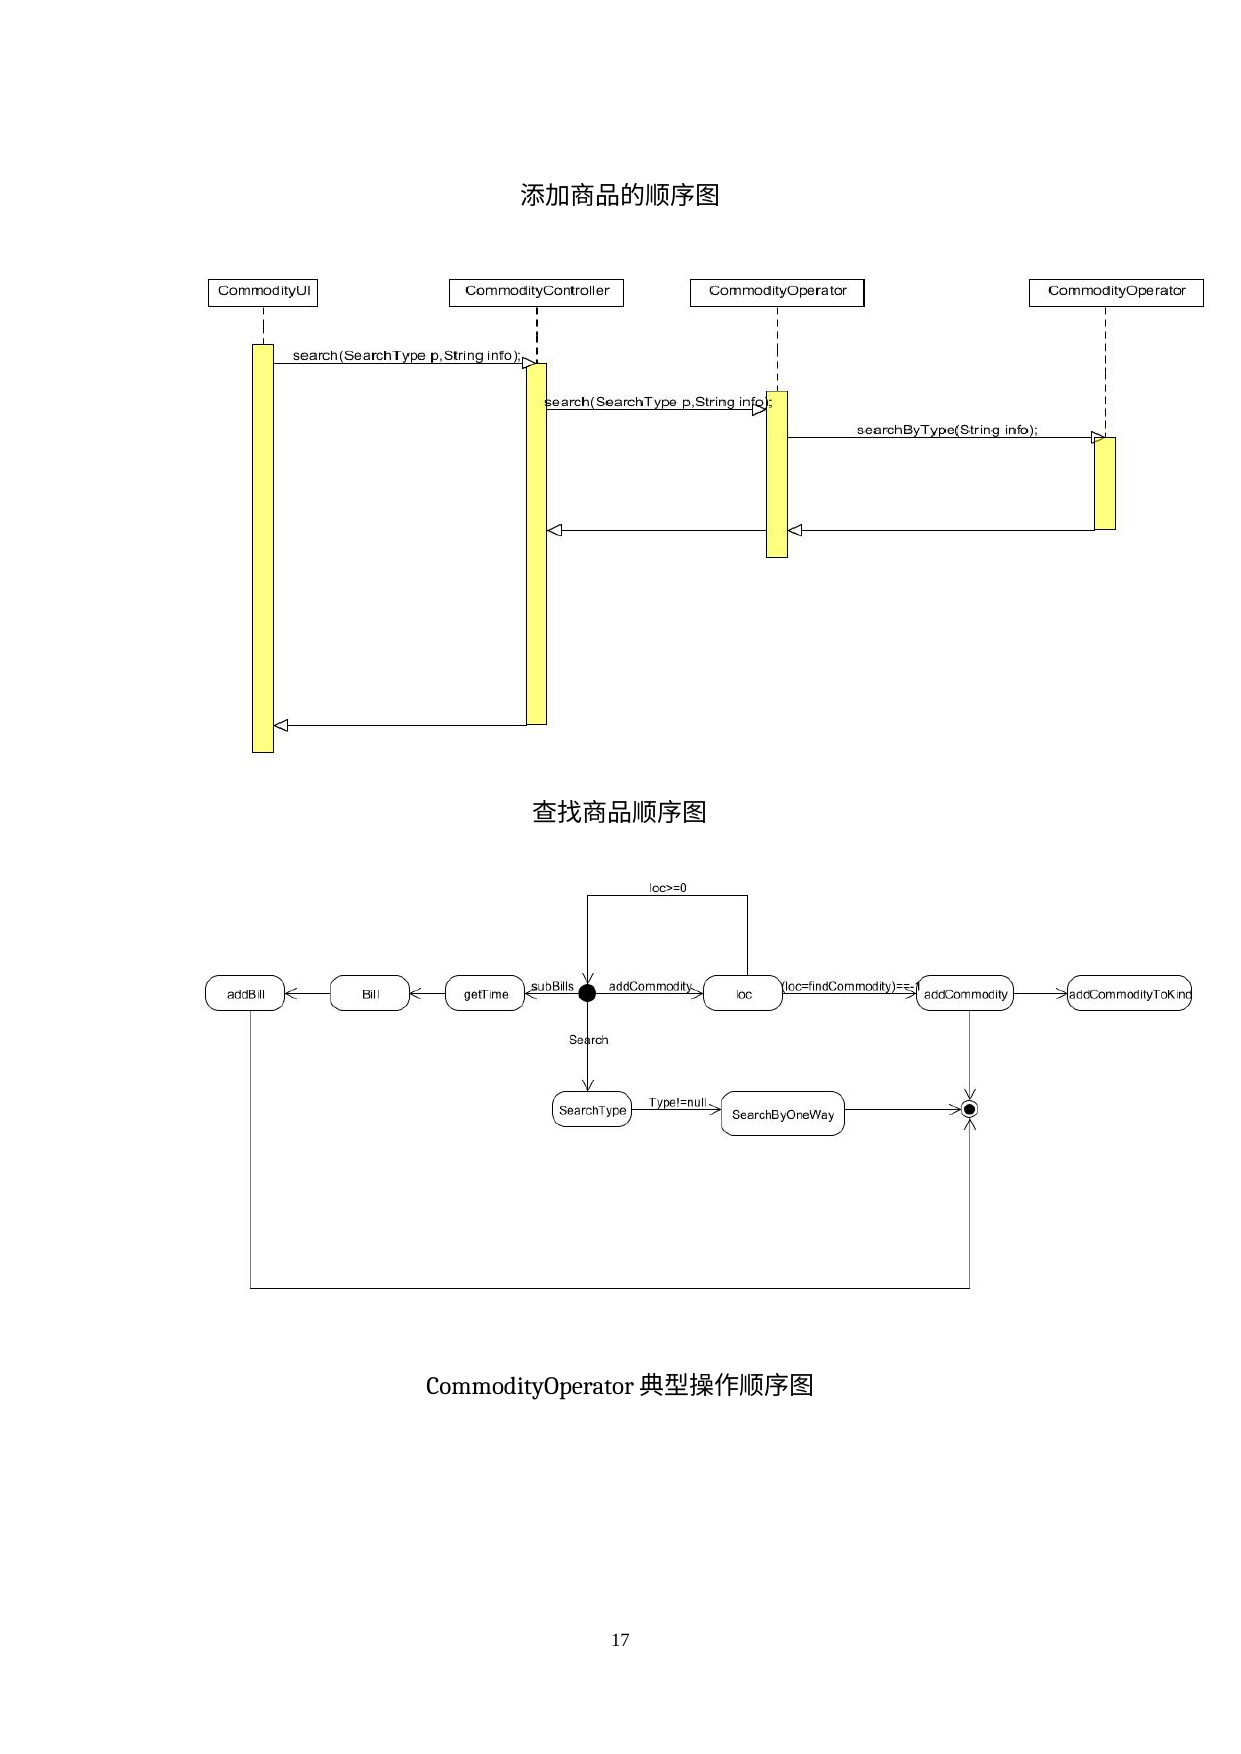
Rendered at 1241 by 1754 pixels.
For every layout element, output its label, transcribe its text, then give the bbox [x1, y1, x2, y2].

text 查找商品顺序图 [187, 789, 1053, 832]
picture [187, 832, 1209, 1323]
text 添加商品的顺序图 [187, 172, 1053, 216]
picture [187, 260, 1226, 771]
text CommodityOperator典型操作顺序图 [187, 1362, 1053, 1406]
